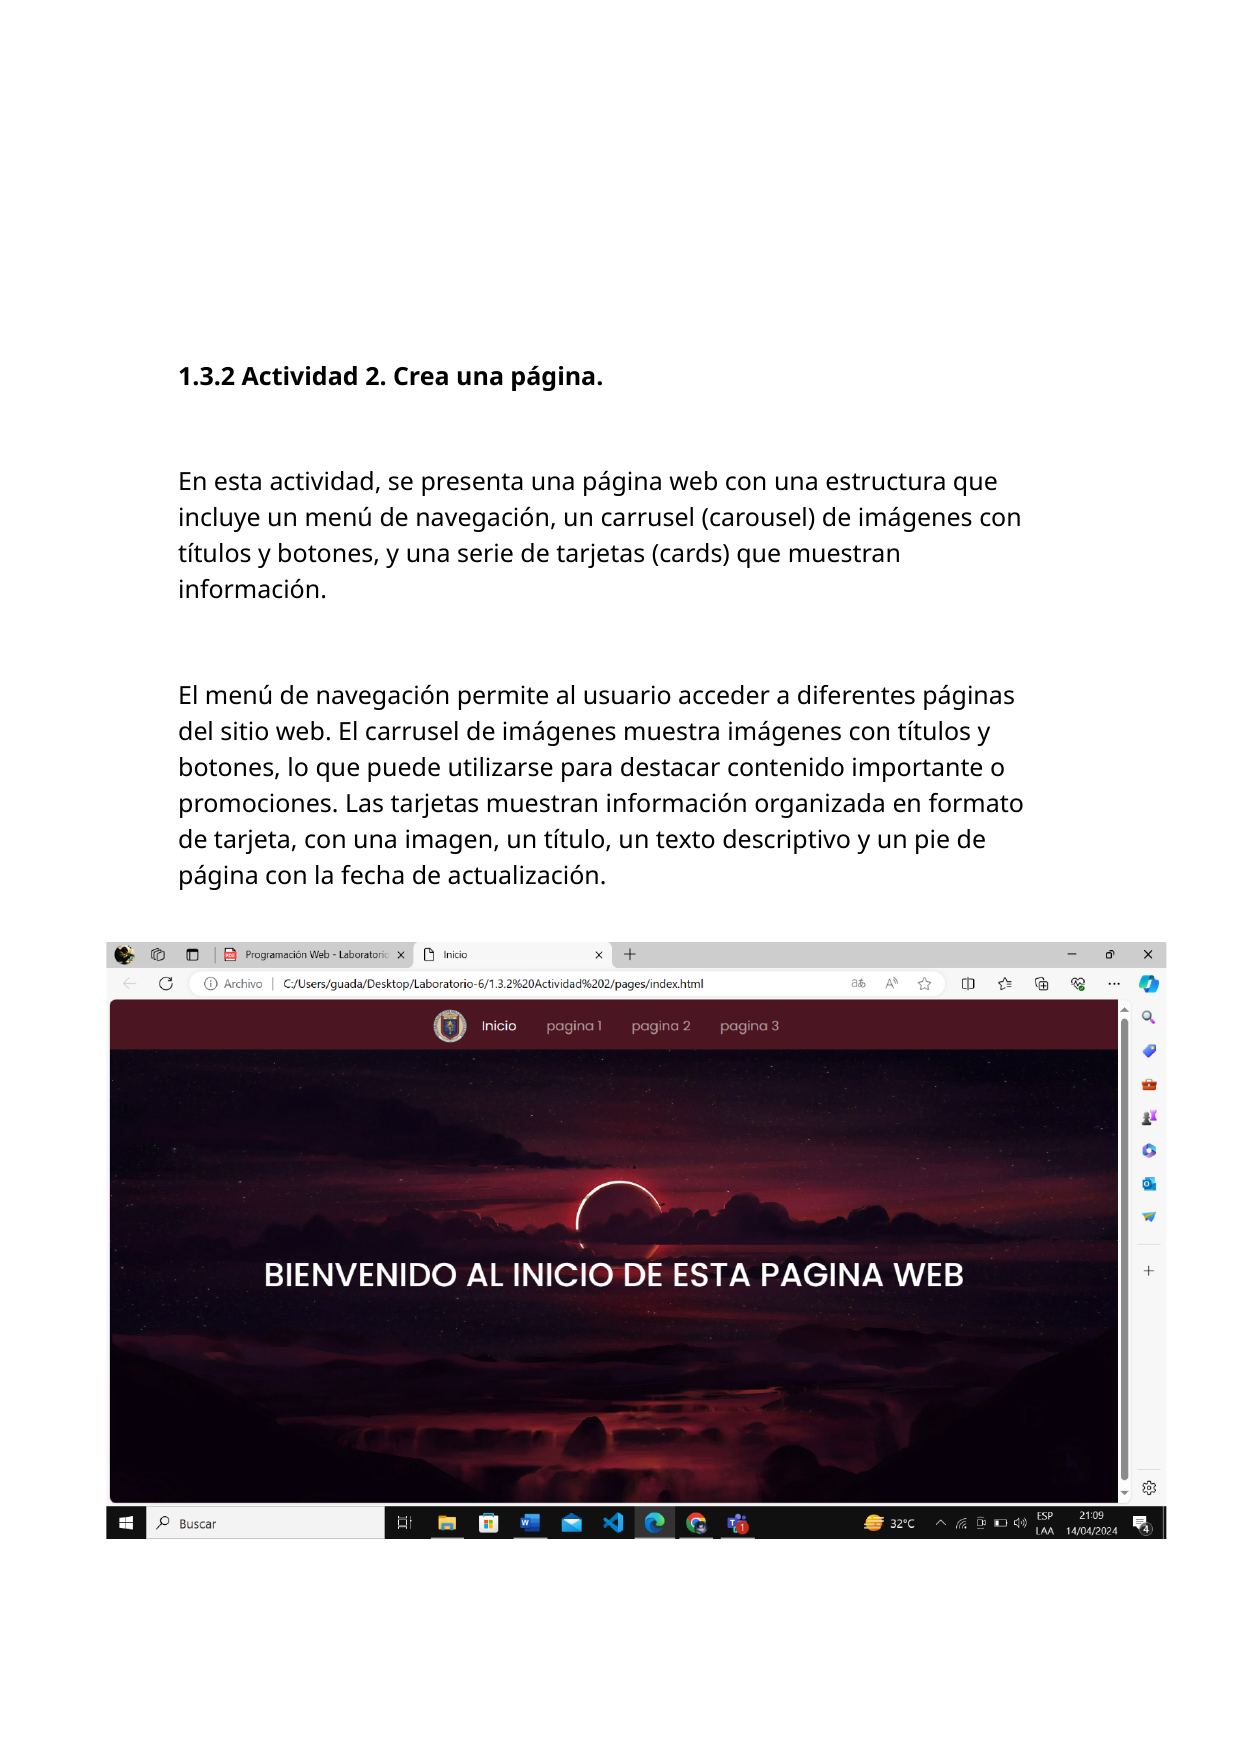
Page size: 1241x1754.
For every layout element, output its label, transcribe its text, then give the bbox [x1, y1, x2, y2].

text En esta actividad, se presenta una página web con una estructura que incluye un menú de navegación, un carrusel (carousel) de imágenes con títulos y botones, y una serie de tarjetas (cards) que muestran información. [178, 464, 1050, 606]
picture [106, 942, 1167, 1539]
text El menú de navegación permite al usuario acceder a diferentes páginas del sitio web. El carrusel de imágenes muestra imágenes con títulos y botones, lo que puede utilizarse para destacar contenido importante o promociones. Las tarjetas muestran información organizada en formato de tarjeta, con una imagen, un título, un texto descriptivo y un pie de página con la fecha de actualización. [178, 677, 1050, 892]
text 1.3.2 Actividad 2. Crea una página. [178, 358, 1050, 392]
